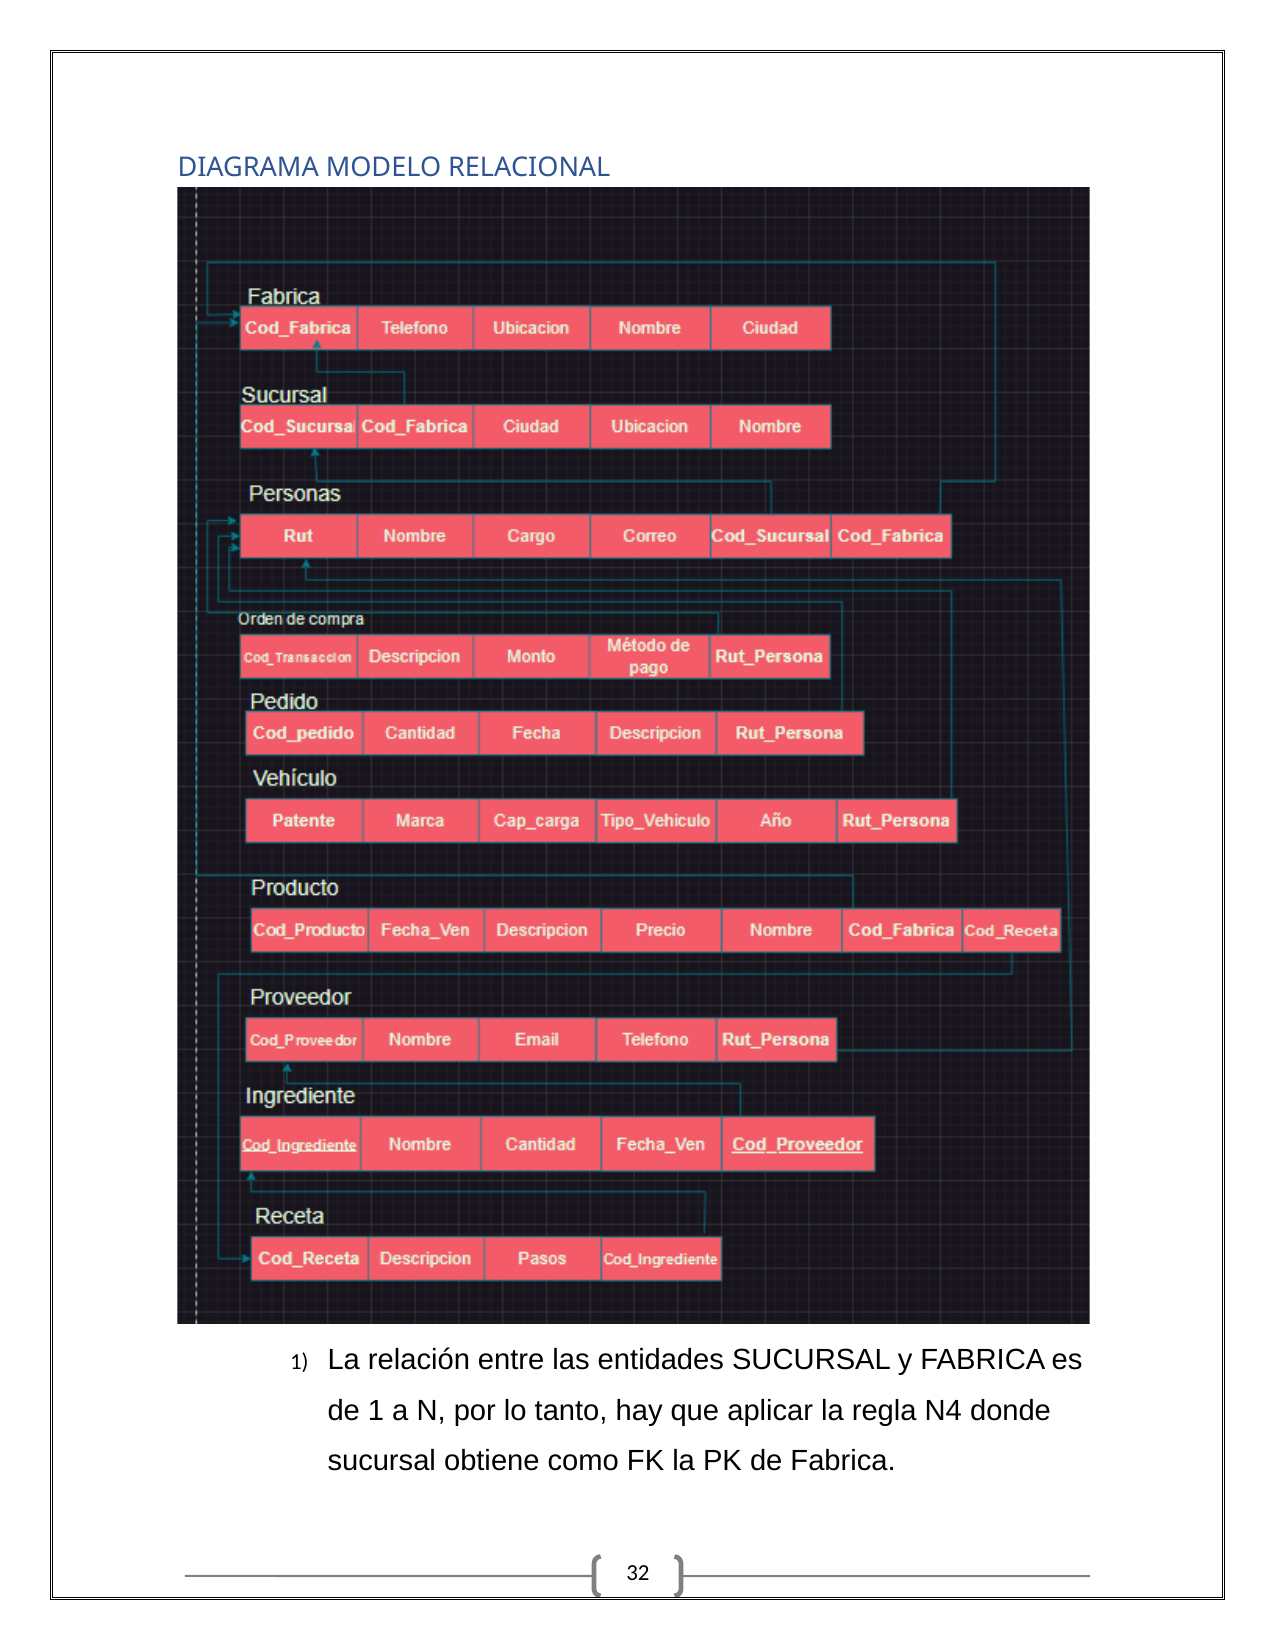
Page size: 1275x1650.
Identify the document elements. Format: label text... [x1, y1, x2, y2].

list La relación entre las entidades SUCURSAL y FABRICA es de 1 a N, por lo tanto, hay que aplicar la regla N4 donde sucursal obtiene como FK la PK de Fabrica. [290, 1342, 1098, 1476]
picture [177, 187, 1090, 1324]
subtitle DIAGRAMA MODELO RELACIONAL [177, 148, 1098, 184]
